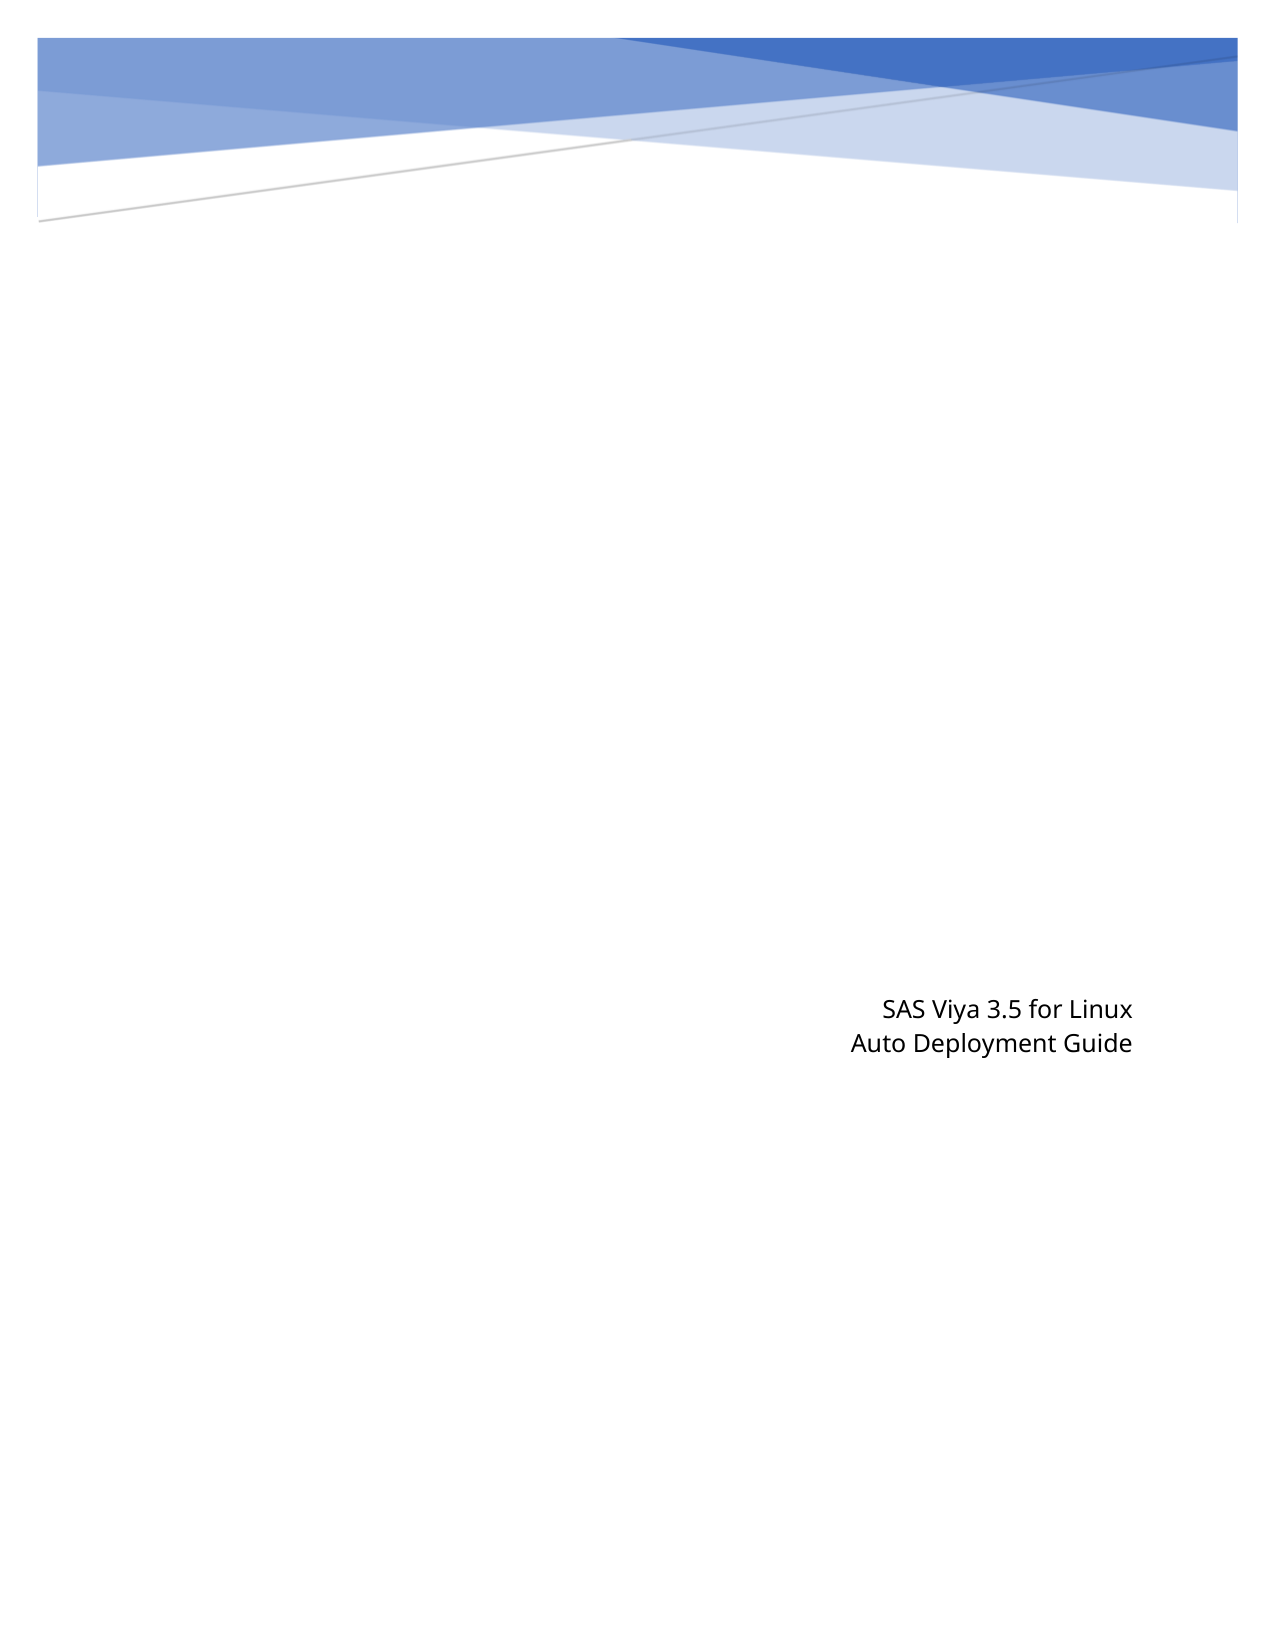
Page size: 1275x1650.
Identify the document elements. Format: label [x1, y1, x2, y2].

picture [37, 37, 1238, 238]
